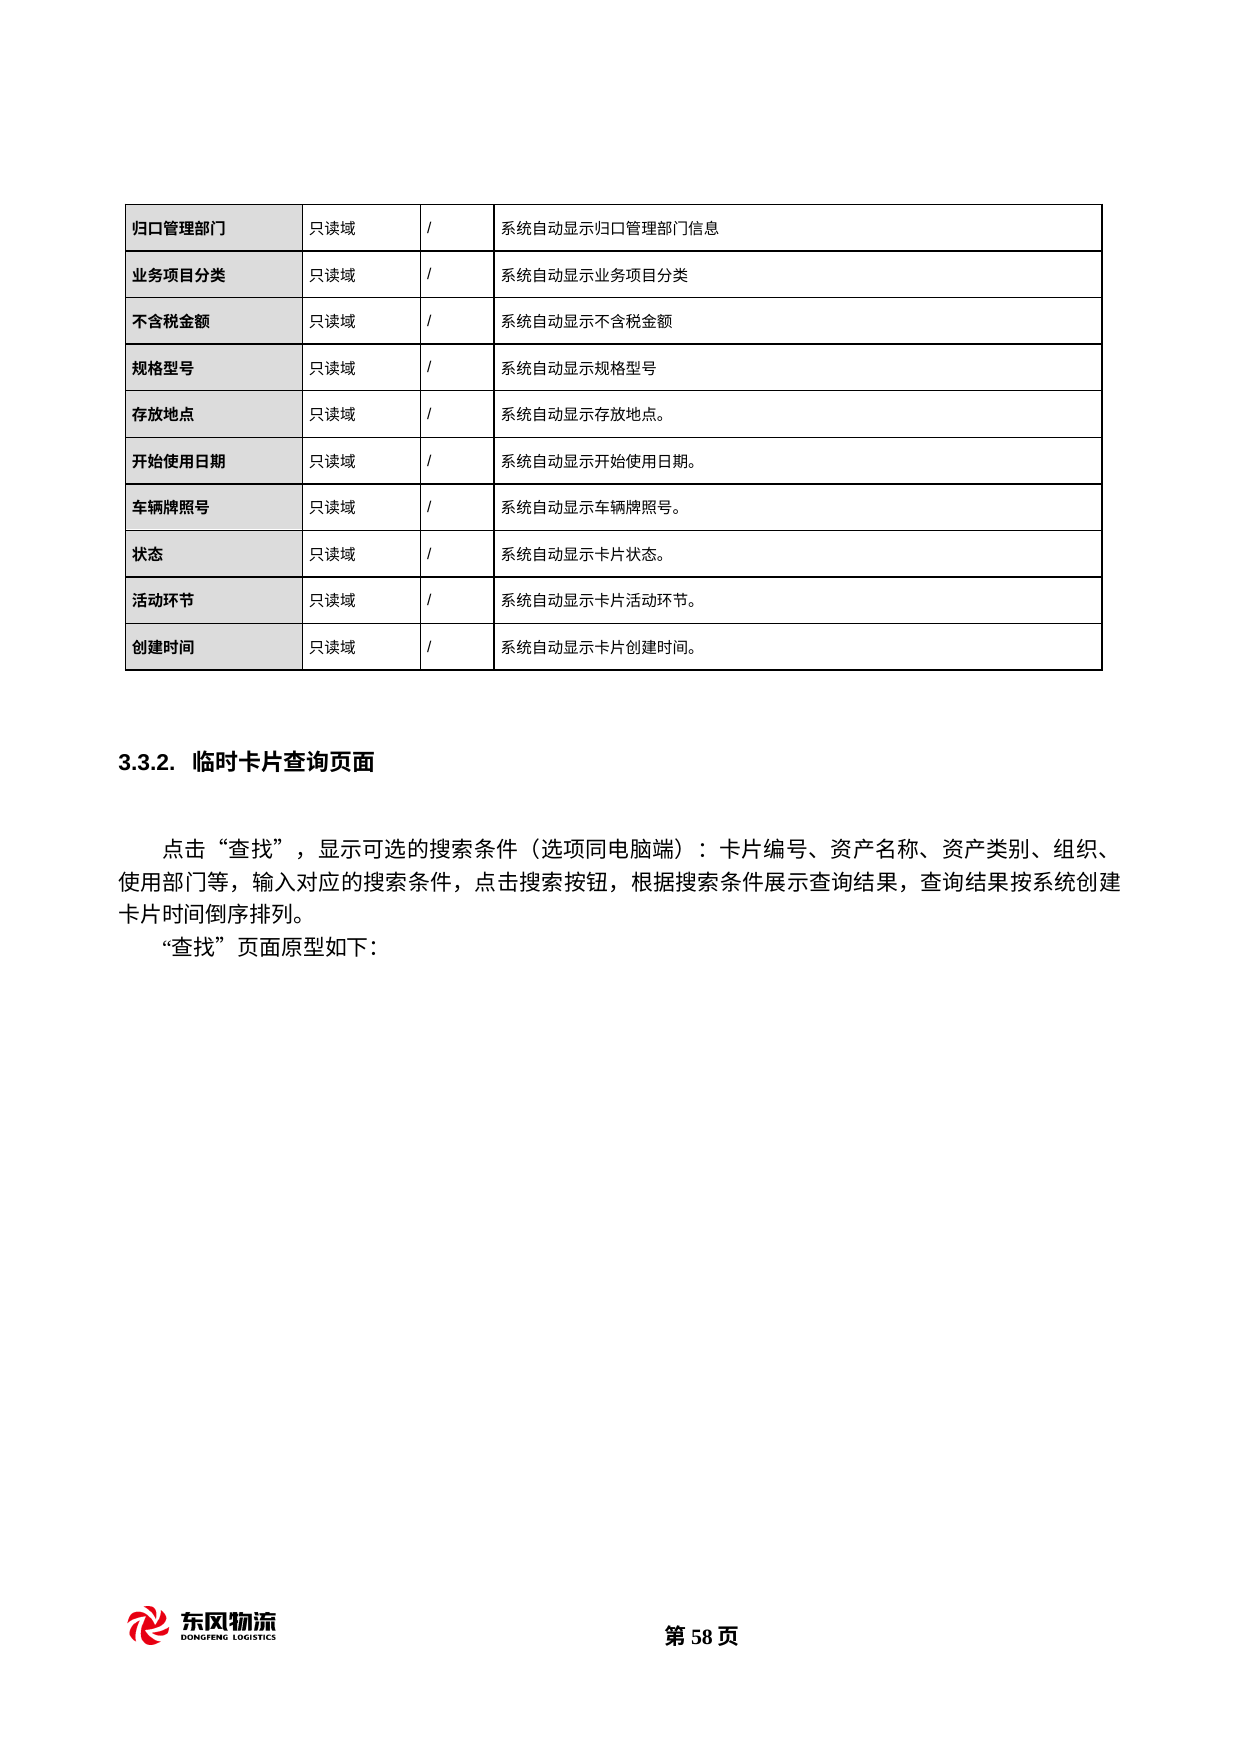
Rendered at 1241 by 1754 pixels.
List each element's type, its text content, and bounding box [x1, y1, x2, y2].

table_cell 只读域 [303, 252, 420, 297]
table_cell 车辆牌照号 [126, 485, 302, 529]
text 点击“查找”，显示可选的搜索条件（选项同电脑端）：卡片编号、资产名称、资产类别、组织、使用部门等，输入对应的搜索条件，点击搜索按钮，根据搜索条件展示查询结果，查询结果按系统创建卡片时间倒序排列。 [118, 832, 1122, 929]
table_cell 系统自动显示卡片创建时间。 [495, 624, 1101, 669]
table_cell 系统自动显示卡片活动环节。 [495, 578, 1101, 623]
table_cell 只读域 [303, 531, 420, 576]
table_cell 归口管理部门 [126, 205, 302, 250]
table_cell / [421, 345, 493, 390]
table_cell / [421, 485, 493, 529]
table_cell 系统自动显示不含税金额 [495, 298, 1101, 343]
table_cell / [421, 391, 493, 436]
table_cell 系统自动显示开始使用日期。 [495, 438, 1101, 483]
table_cell 只读域 [303, 205, 420, 250]
subtitle 临时卡片查询页面 [118, 728, 1122, 793]
table_cell 只读域 [303, 485, 420, 529]
table_cell / [421, 205, 493, 250]
table_cell 状态 [126, 531, 302, 576]
table_cell / [421, 252, 493, 297]
table_cell 只读域 [303, 345, 420, 390]
table_cell 系统自动显示车辆牌照号。 [495, 485, 1101, 529]
table_cell 系统自动显示规格型号 [495, 345, 1101, 390]
table_cell 系统自动显示归口管理部门信息 [495, 205, 1101, 250]
table_cell 不含税金额 [126, 298, 302, 343]
table_cell 只读域 [303, 438, 420, 483]
table_cell 开始使用日期 [126, 438, 302, 483]
table_cell 存放地点 [126, 391, 302, 436]
table_cell 只读域 [303, 624, 420, 669]
table_cell 系统自动显示卡片状态。 [495, 531, 1101, 576]
table_cell 只读域 [303, 391, 420, 436]
picture [127, 1606, 276, 1645]
table_cell / [421, 578, 493, 623]
table_cell / [421, 298, 493, 343]
table_cell 活动环节 [126, 578, 302, 623]
text “查找”页面原型如下： [118, 929, 1122, 962]
table_cell 只读域 [303, 298, 420, 343]
table_cell / [421, 438, 493, 483]
table_cell 系统自动显示存放地点。 [495, 391, 1101, 436]
table_cell 创建时间 [126, 624, 302, 669]
table_cell / [421, 624, 493, 669]
table_cell 只读域 [303, 578, 420, 623]
table_cell 业务项目分类 [126, 252, 302, 297]
table_cell 系统自动显示业务项目分类 [495, 252, 1101, 297]
table_cell / [421, 531, 493, 576]
table_cell 规格型号 [126, 345, 302, 390]
